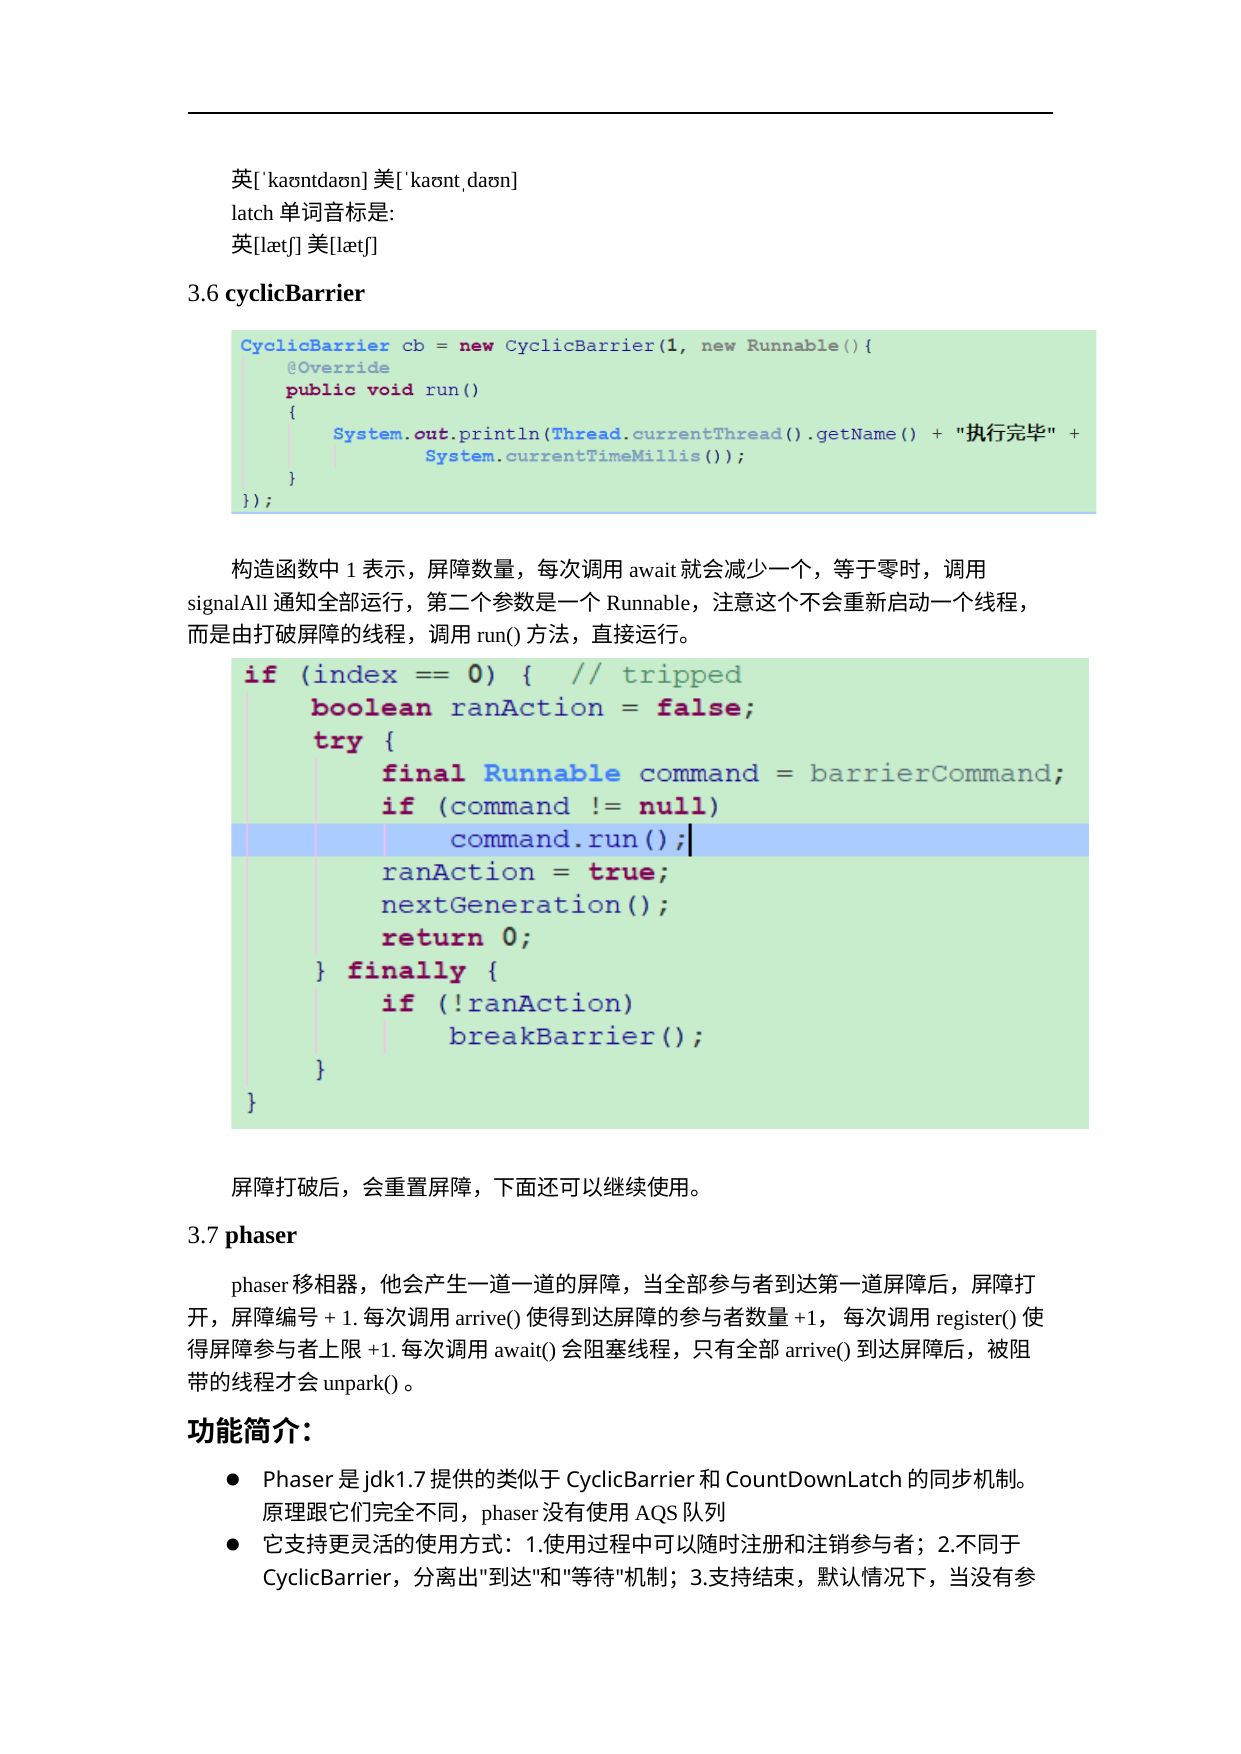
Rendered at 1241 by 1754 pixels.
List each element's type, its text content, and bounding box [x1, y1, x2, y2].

text 构造函数中 1 表示，屏障数量，每次调用await就会减少一个，等于零时，调用signalAll 通知全部运行，第二个参数是一个 Runnable，注意这个不会重新启动一个线程，而是由打破屏障的线程，调用 run() 方法，直接运行。 [187, 552, 1053, 649]
picture [231, 658, 1089, 1129]
text latch 单词音标是: [187, 194, 1053, 227]
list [225, 1527, 1053, 1592]
text phaser移相器，他会产生一道一道的屏障，当全部参与者到达第一道屏障后，屏障打开，屏障编号 + 1. 每次调用arrive() 使得到达屏障的参与者数量 +1， 每次调用 register() 使得屏障参与者上限 +1. 每次调用 await() 会阻塞线程，只有全部 arrive() 到达屏障后，被阻带的线程才会unpark() 。 [187, 1267, 1053, 1397]
list Phaser是jdk1.7提供的类似于CyclicBarrier和CountDownLatch的同步机制。原理跟它们完全不同，phaser没有使用AQS队列 [225, 1462, 1053, 1527]
subtitle phaser [187, 1218, 1053, 1251]
picture [231, 330, 1097, 514]
text 英[ˈkaʊntdaʊn] 美[ˈkaʊntˌdaʊn] [187, 162, 1053, 194]
text 屏障打破后，会重置屏障，下面还可以继续使用。 [187, 1169, 1053, 1202]
subtitle cyclicBarrier [187, 276, 1053, 308]
text 英[lætʃ] 美[lætʃ] [187, 227, 1053, 259]
text 功能简介： [187, 1397, 1053, 1462]
